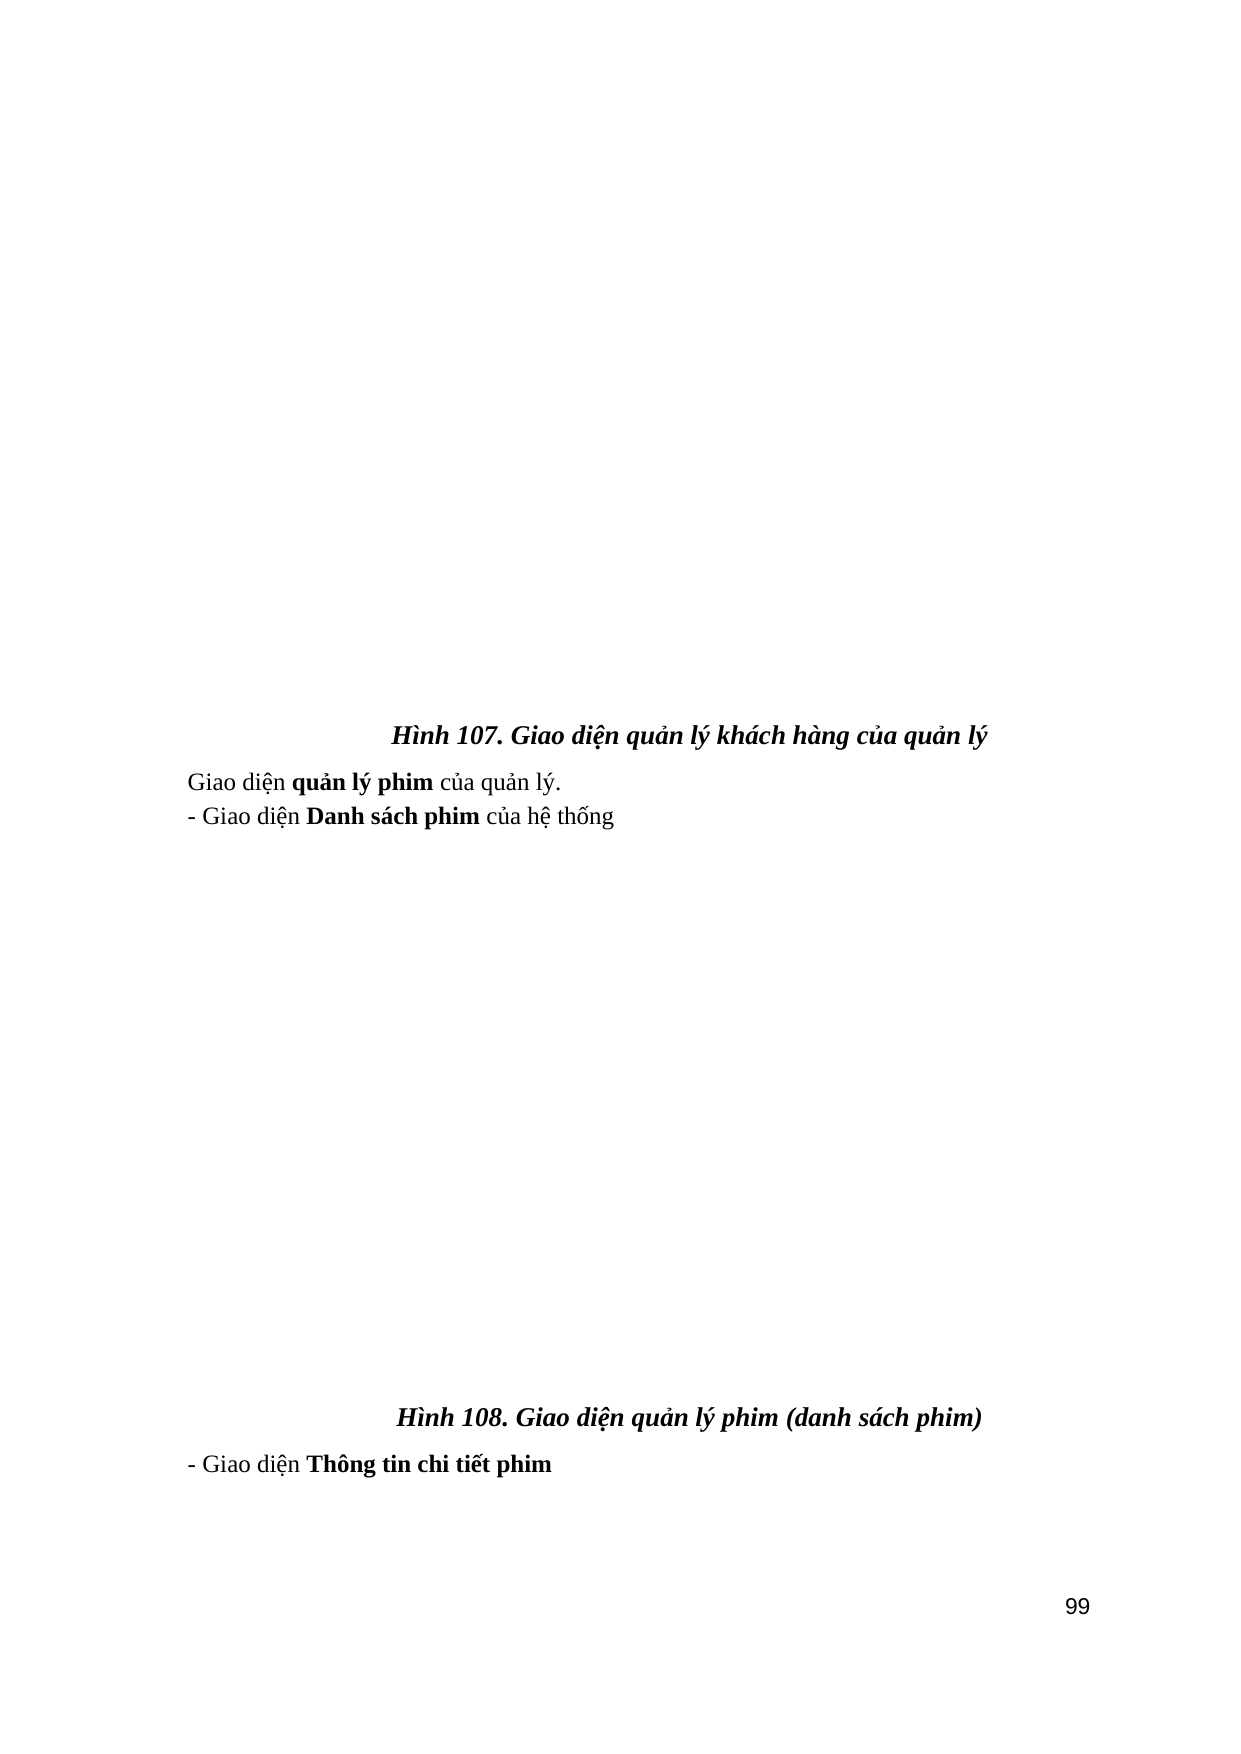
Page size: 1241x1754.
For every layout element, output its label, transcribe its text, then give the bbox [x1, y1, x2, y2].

text Hình 108. Giao diện quản lý phim (danh sách phim) [291, 1401, 1090, 1432]
list - Giao diện Thông tin chi tiết phim [187, 1449, 1090, 1478]
list Giao diện quản lý phim của quản lý. [187, 767, 1090, 795]
text Hình 107. Giao diện quản lý khách hàng của quản lý [291, 719, 1090, 750]
list - Giao diện Danh sách phim của hệ thống [187, 801, 1090, 830]
